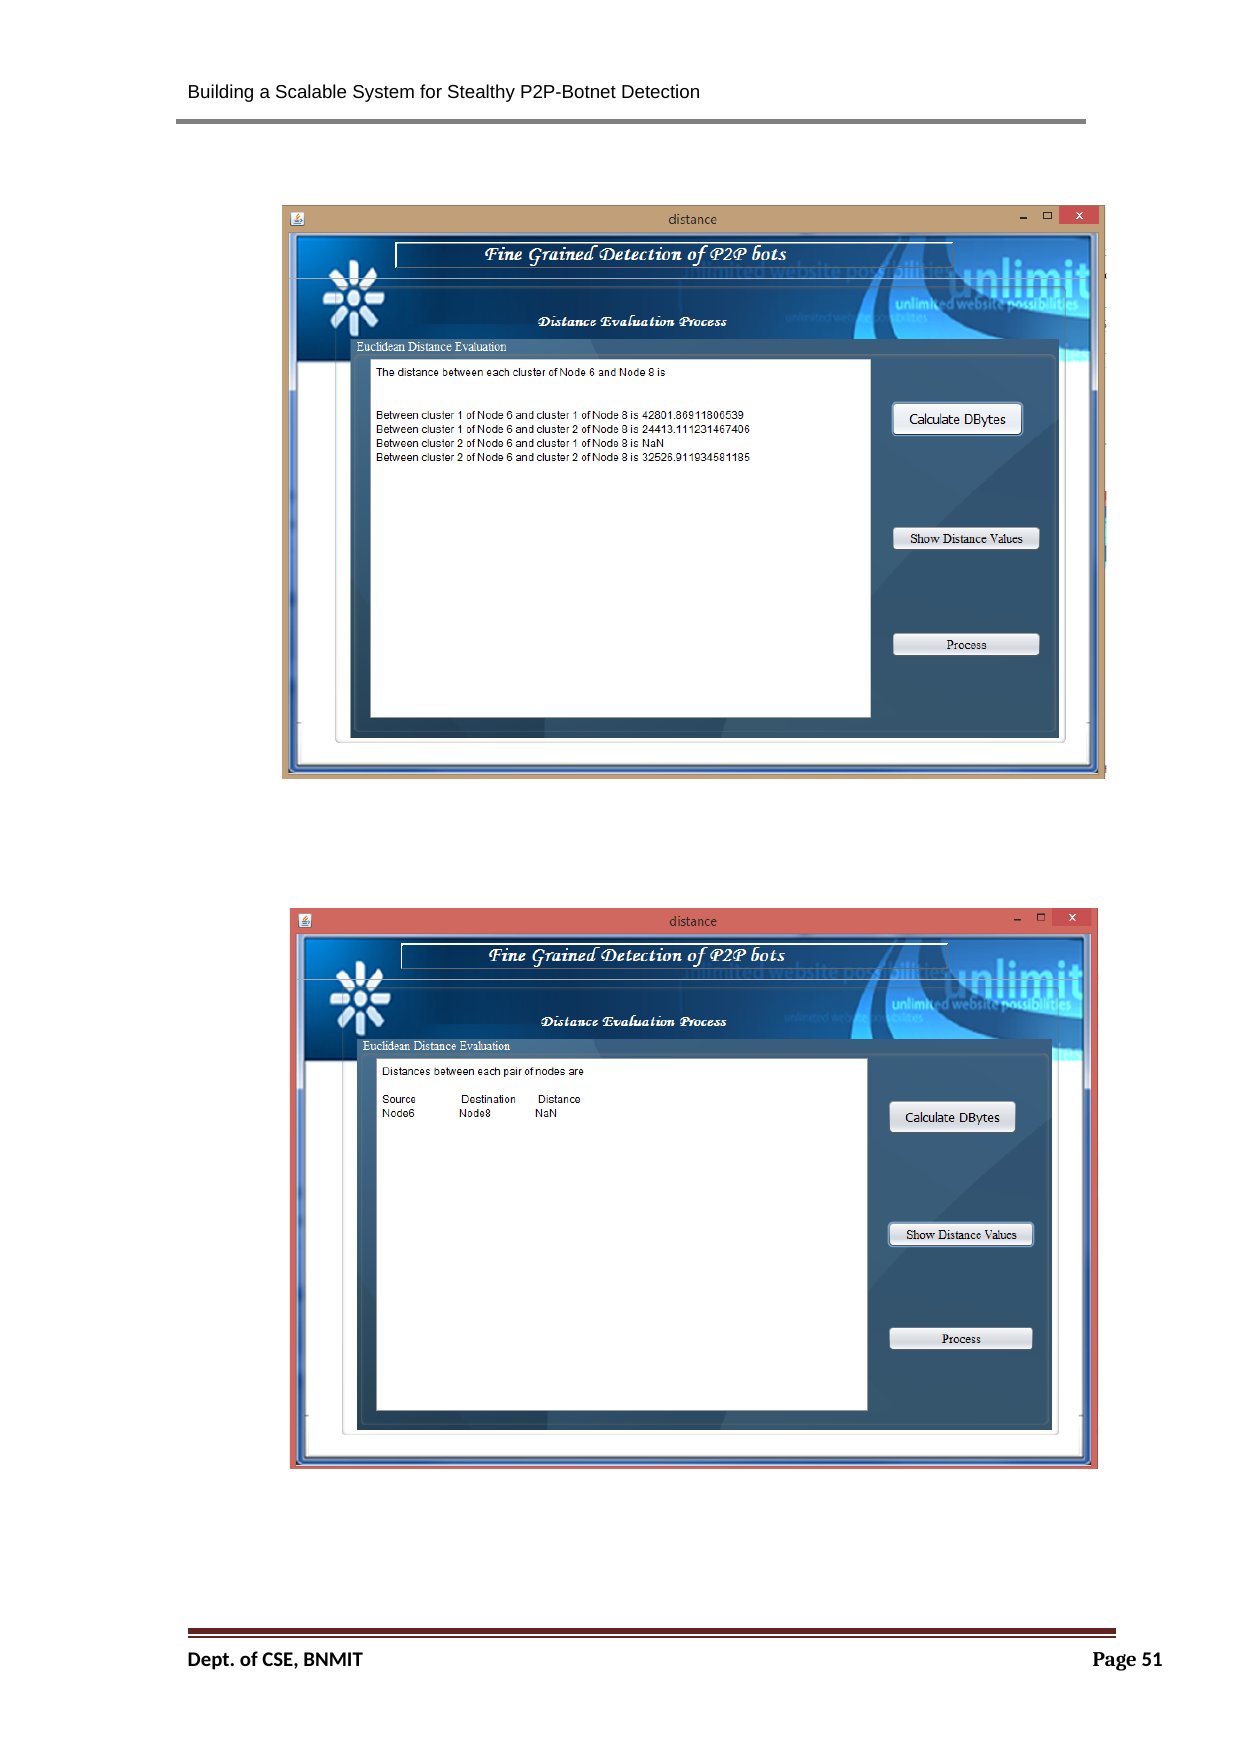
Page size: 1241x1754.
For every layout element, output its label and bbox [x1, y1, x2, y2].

picture [289, 908, 1099, 1469]
picture [282, 205, 1107, 779]
